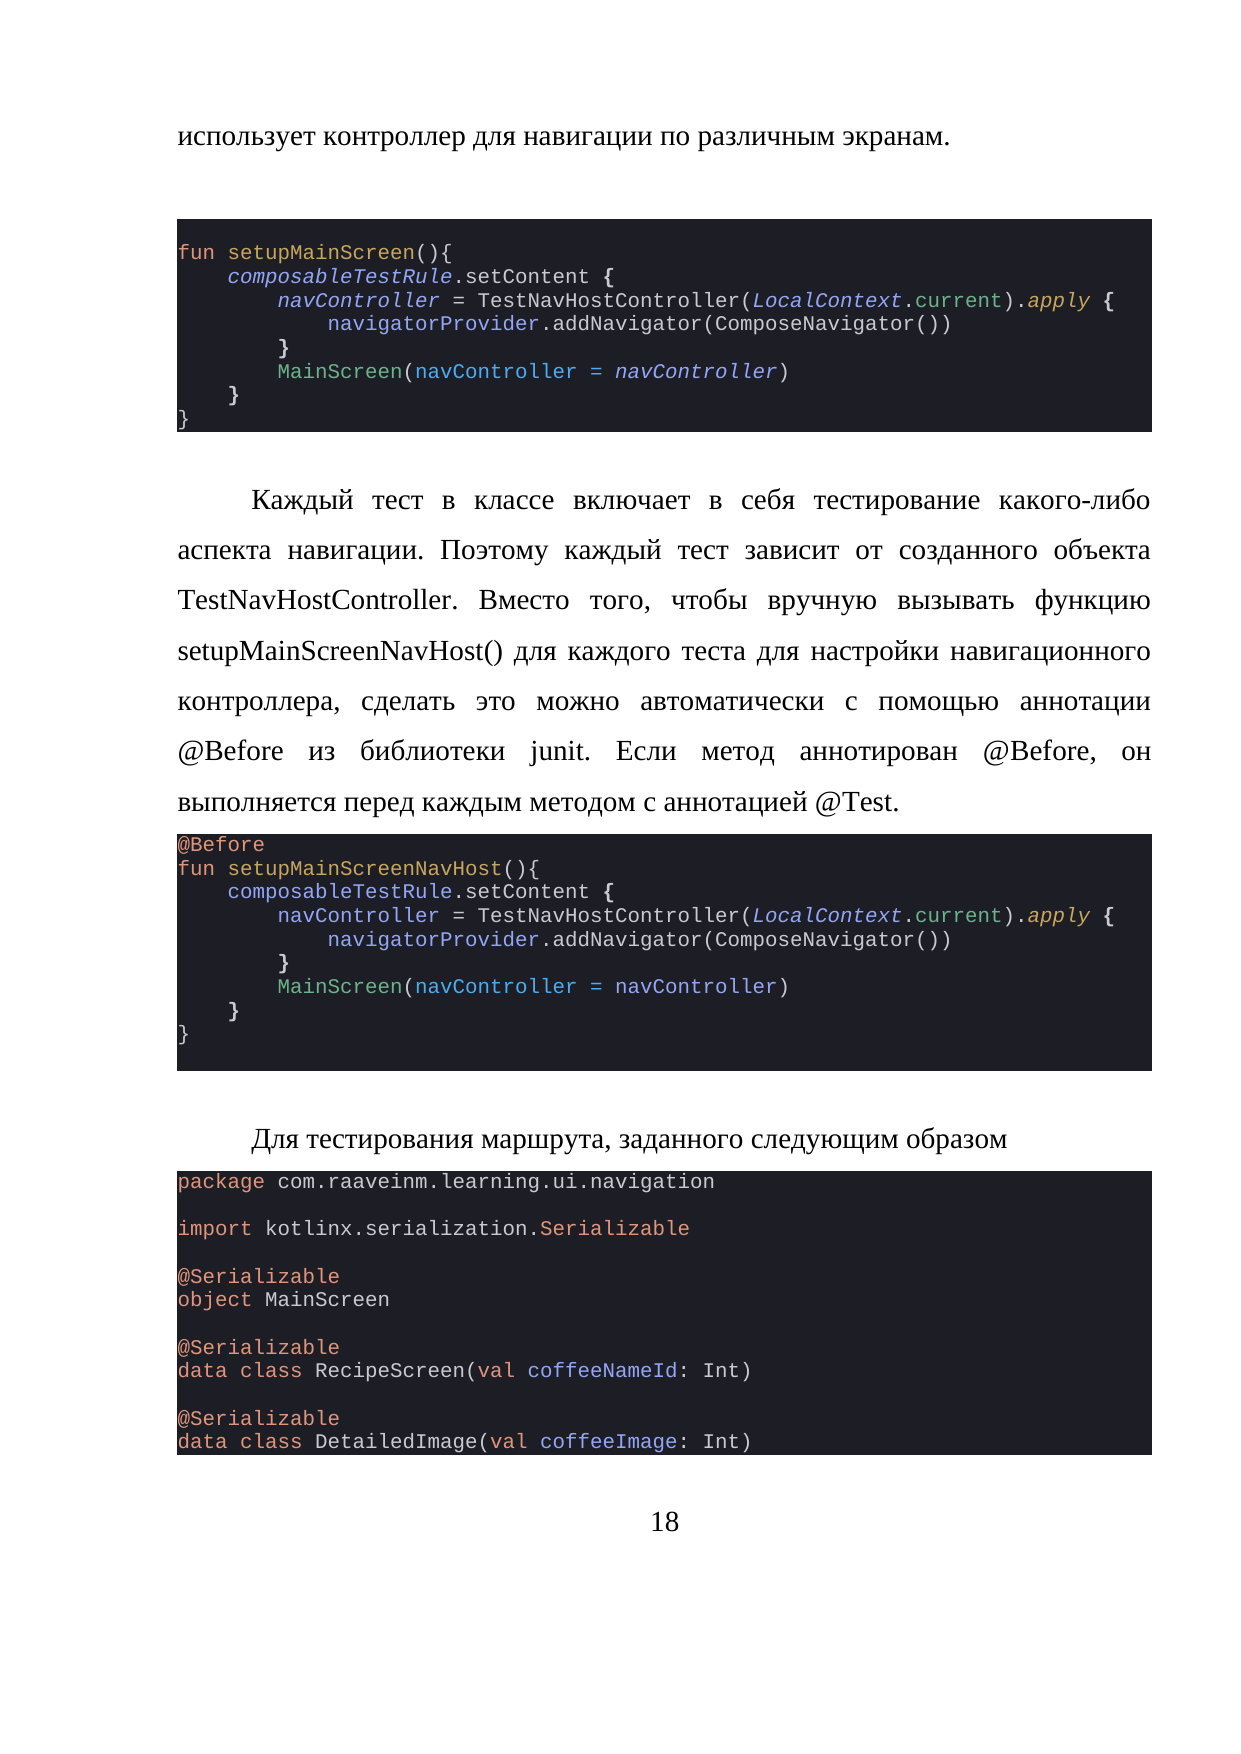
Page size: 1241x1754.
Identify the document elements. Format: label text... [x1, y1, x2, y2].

text package com.raaveinm.learning.ui.navigation import kotlinx.serialization.Serializable @Serializable object MainScreen @Serializable data class RecipeScreen(val coffeeNameId: Int) @Serializable data class DetailedImage(val coffeeImage: Int) [177, 1171, 1152, 1455]
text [177, 118, 1152, 152]
text fun setupMainScreen(){ composableTestRule.setContent { navController = TestNavHostController(LocalContext.current).apply { navigatorProvider.addNavigator(ComposeNavigator()) } MainScreen(navController = navController) } } [177, 219, 1152, 432]
text @Before fun setupMainScreenNavHost(){ composableTestRule.setContent { navController = TestNavHostController(LocalContext.current).apply { navigatorProvider.addNavigator(ComposeNavigator()) } MainScreen(navController = navController) } } [177, 834, 1152, 1047]
text Для тестирования маршрута, заданного следующим образом [177, 1121, 1152, 1154]
text Каждый тест в классе включает в себя тестирование какого-либо аспекта навигации. Поэтому каждый тест зависит от созданного объекта TestNavHostController. Вместо того, чтобы вручную вызывать функцию setupMainScreenNavHost() для каждого теста для настройки навигационного контроллера, сделать это можно автоматически с помощью аннотации @Before из библиотеки junit. Если метод аннотирован @Before, он выполняется перед каждым методом с аннотацией @Test. [177, 482, 1152, 817]
